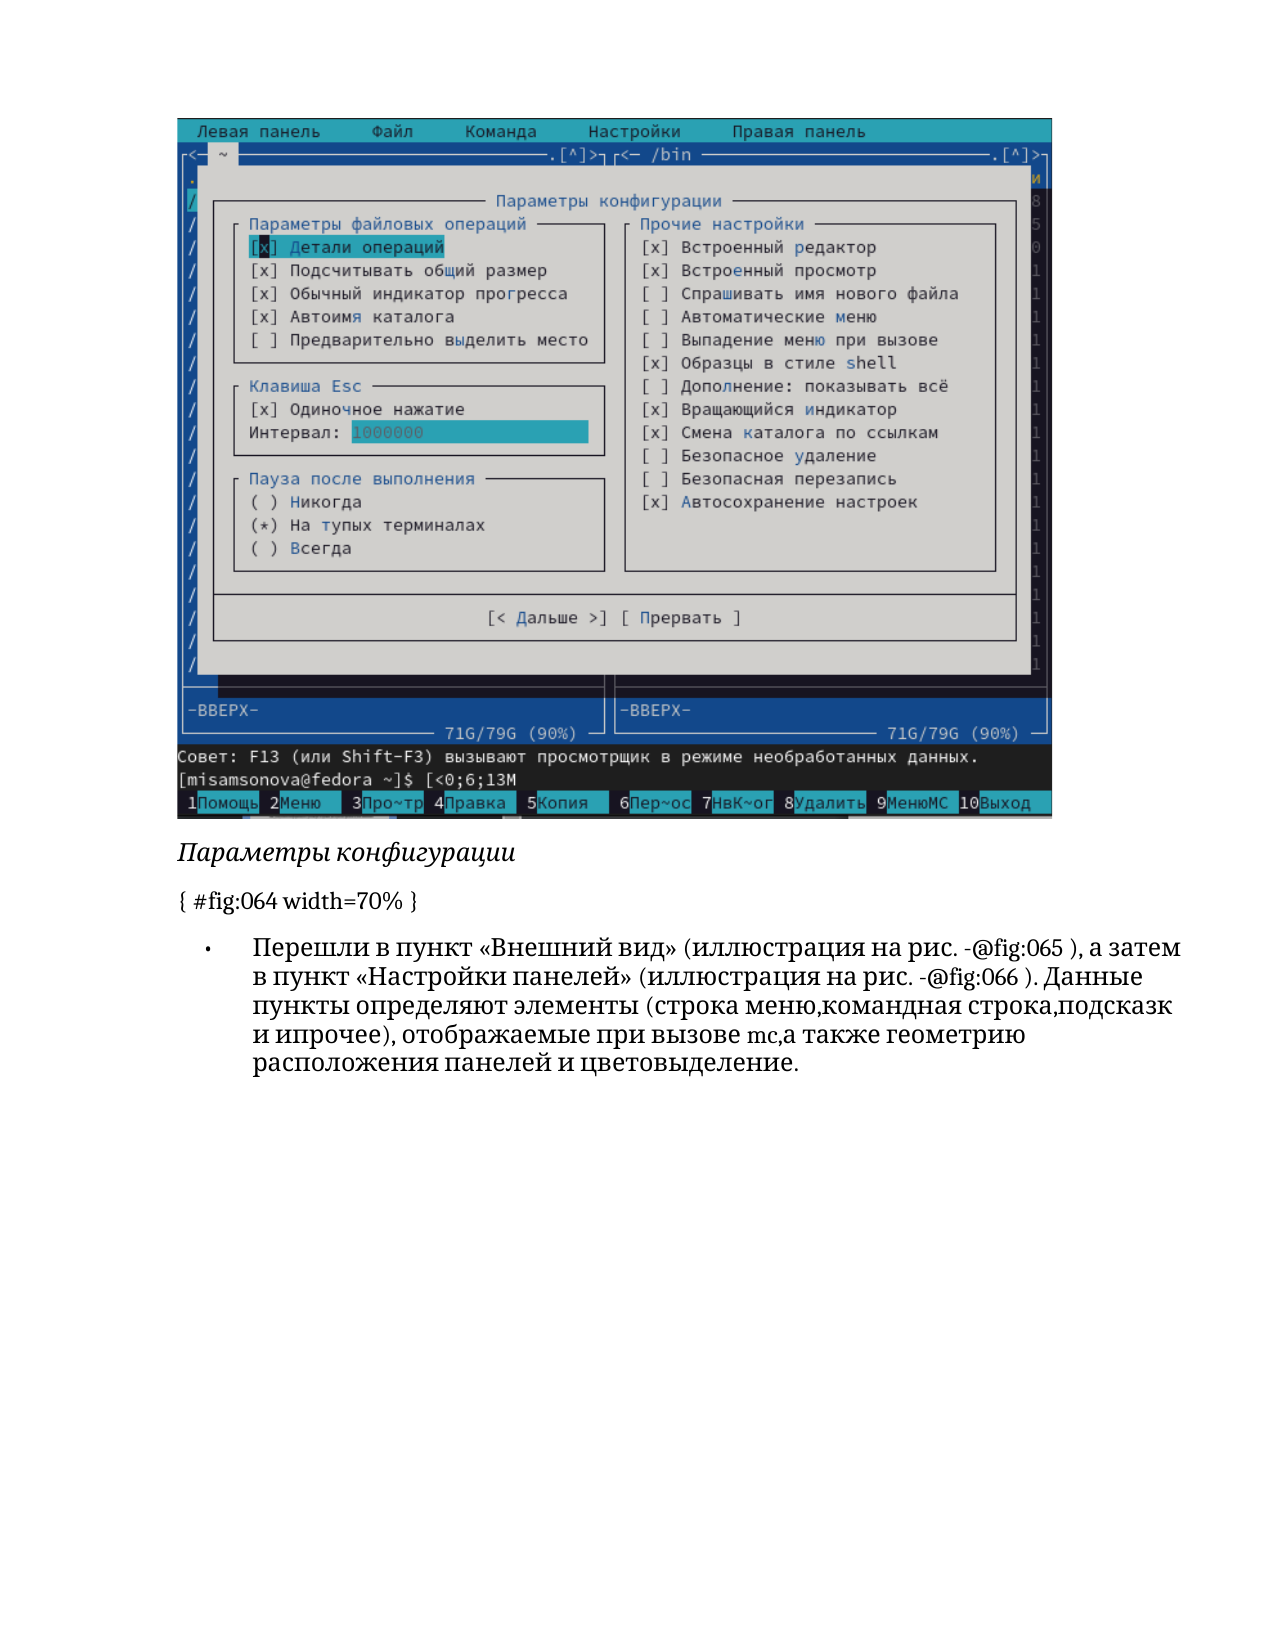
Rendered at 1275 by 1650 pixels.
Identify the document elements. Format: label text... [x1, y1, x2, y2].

picture [177, 118, 1053, 819]
list Перешли в пункт «Внешний вид» (иллюстрация на рис. -@fig:065 ), а затем в пункт «Настройки панелей» (иллюстрация на рис. -@fig:066 ). Данные пункты определяют элементы (строка меню,командная строка,подсказк и ипрочее), отображаемые при вызове mc,а также геометрию расположения панелей и цветовыделение. [202, 934, 1186, 1078]
text { #fig:064 width=70% } [177, 887, 1186, 916]
text Параметры конфигурации [177, 839, 1186, 868]
